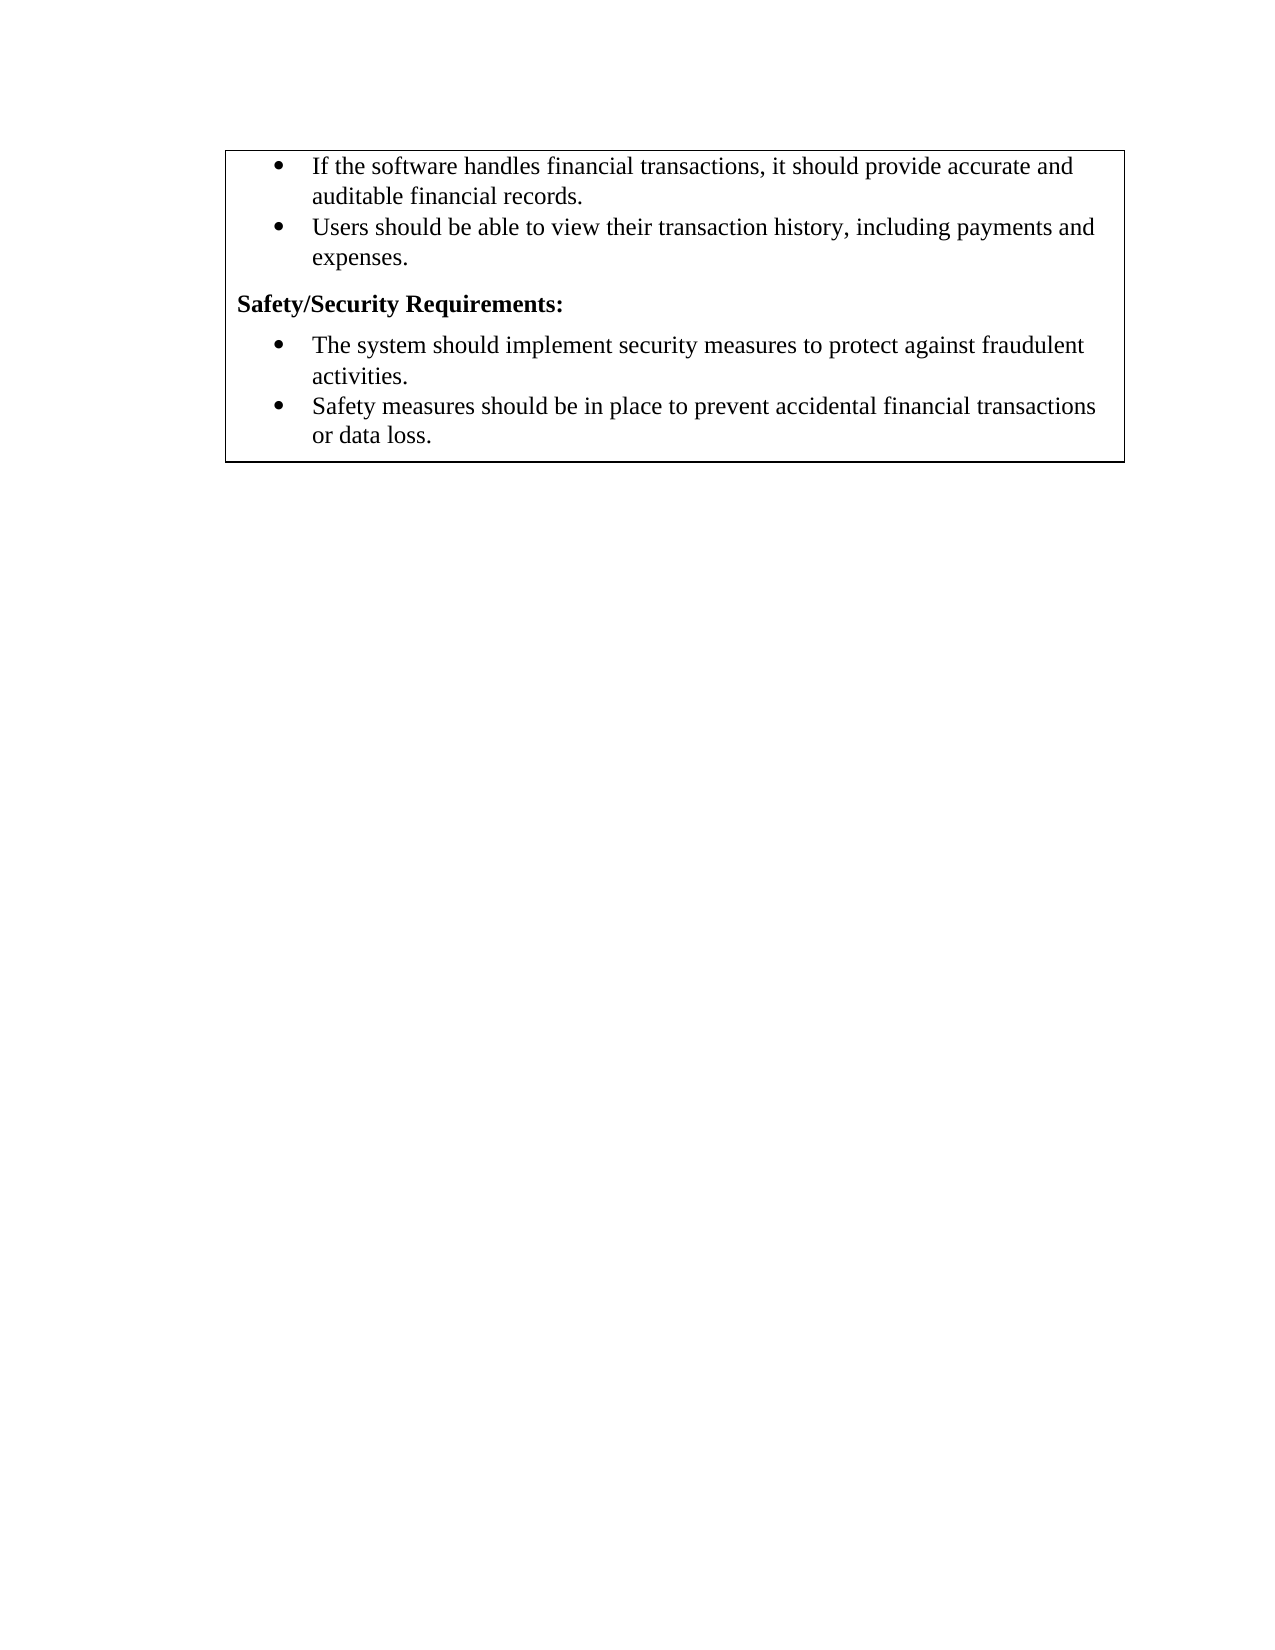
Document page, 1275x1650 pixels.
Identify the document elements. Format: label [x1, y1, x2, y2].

table_header [226, 151, 1124, 461]
